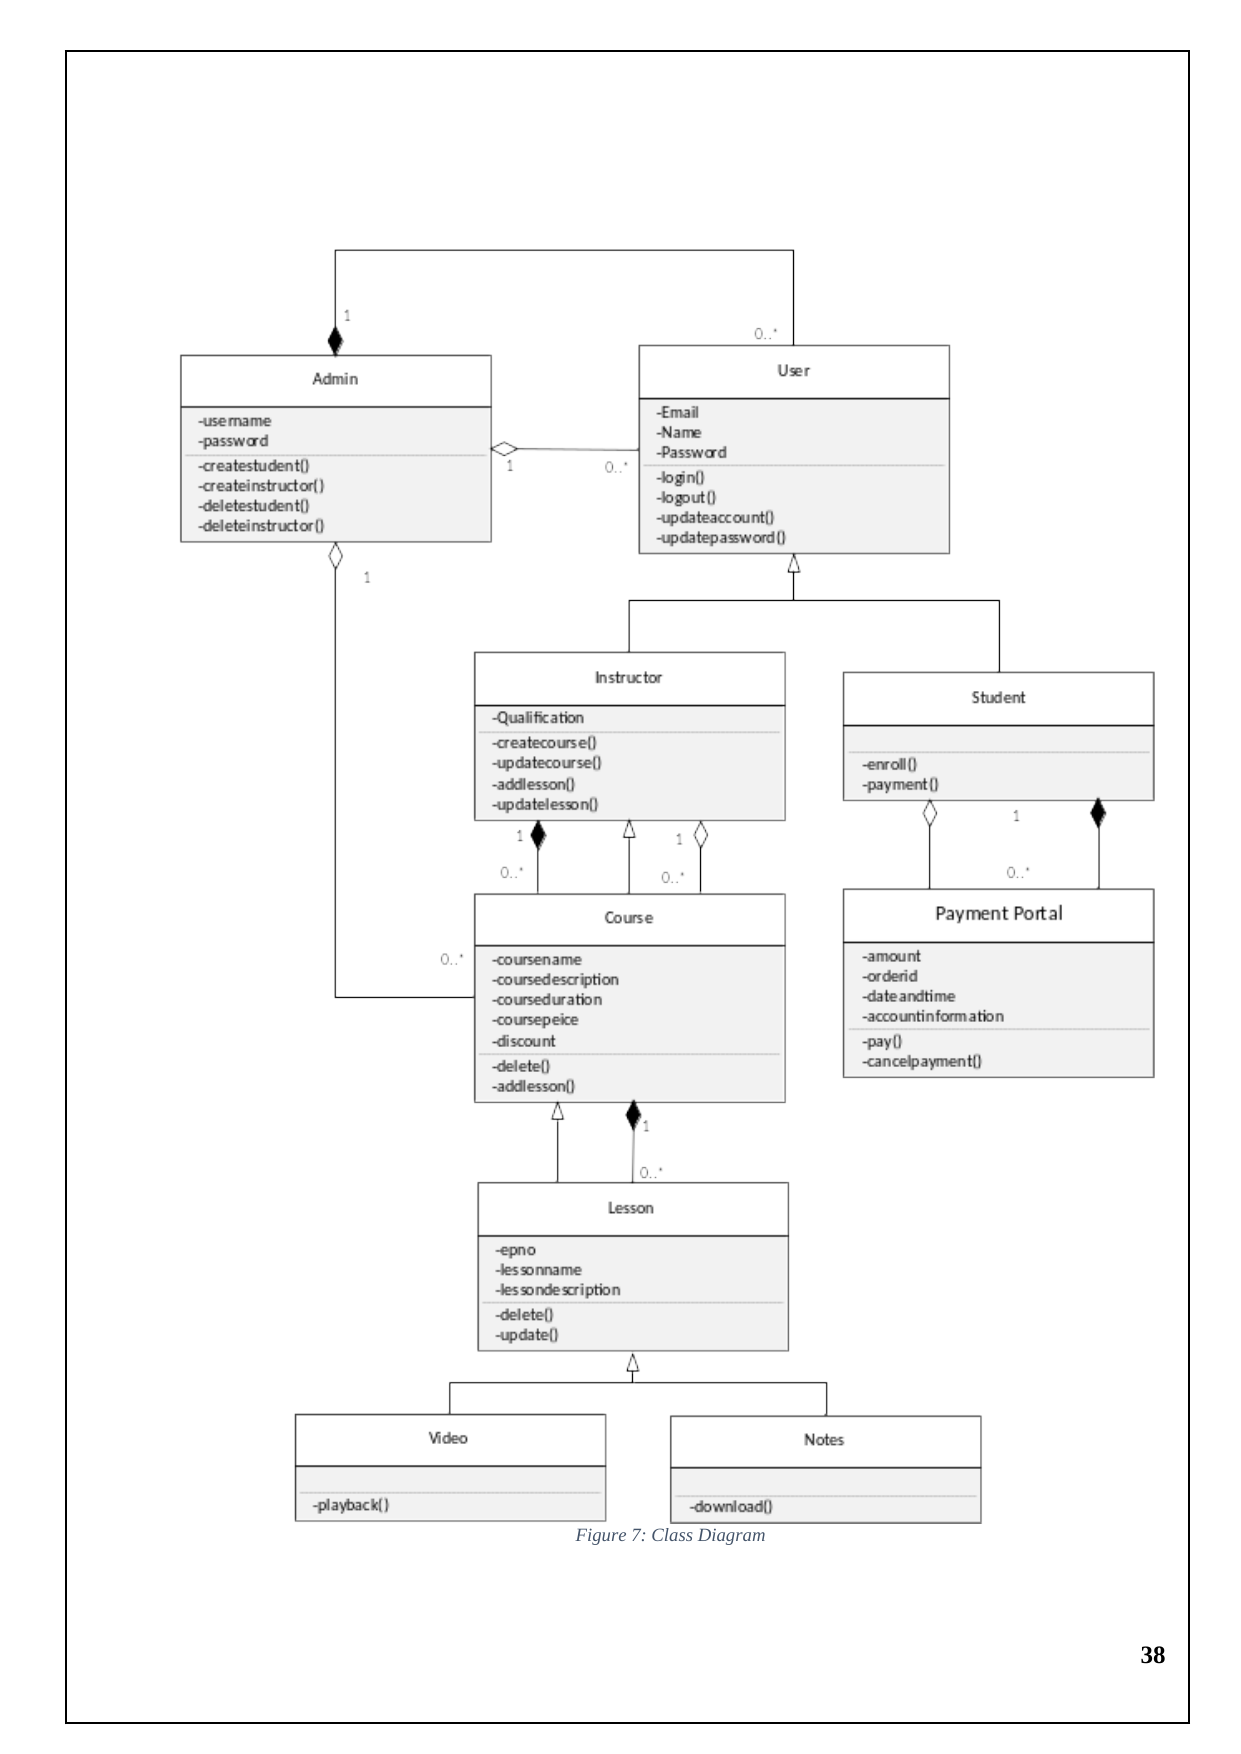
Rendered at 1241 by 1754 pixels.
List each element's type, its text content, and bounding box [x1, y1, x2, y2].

text Figure 7: Class Diagram [177, 1524, 1165, 1545]
